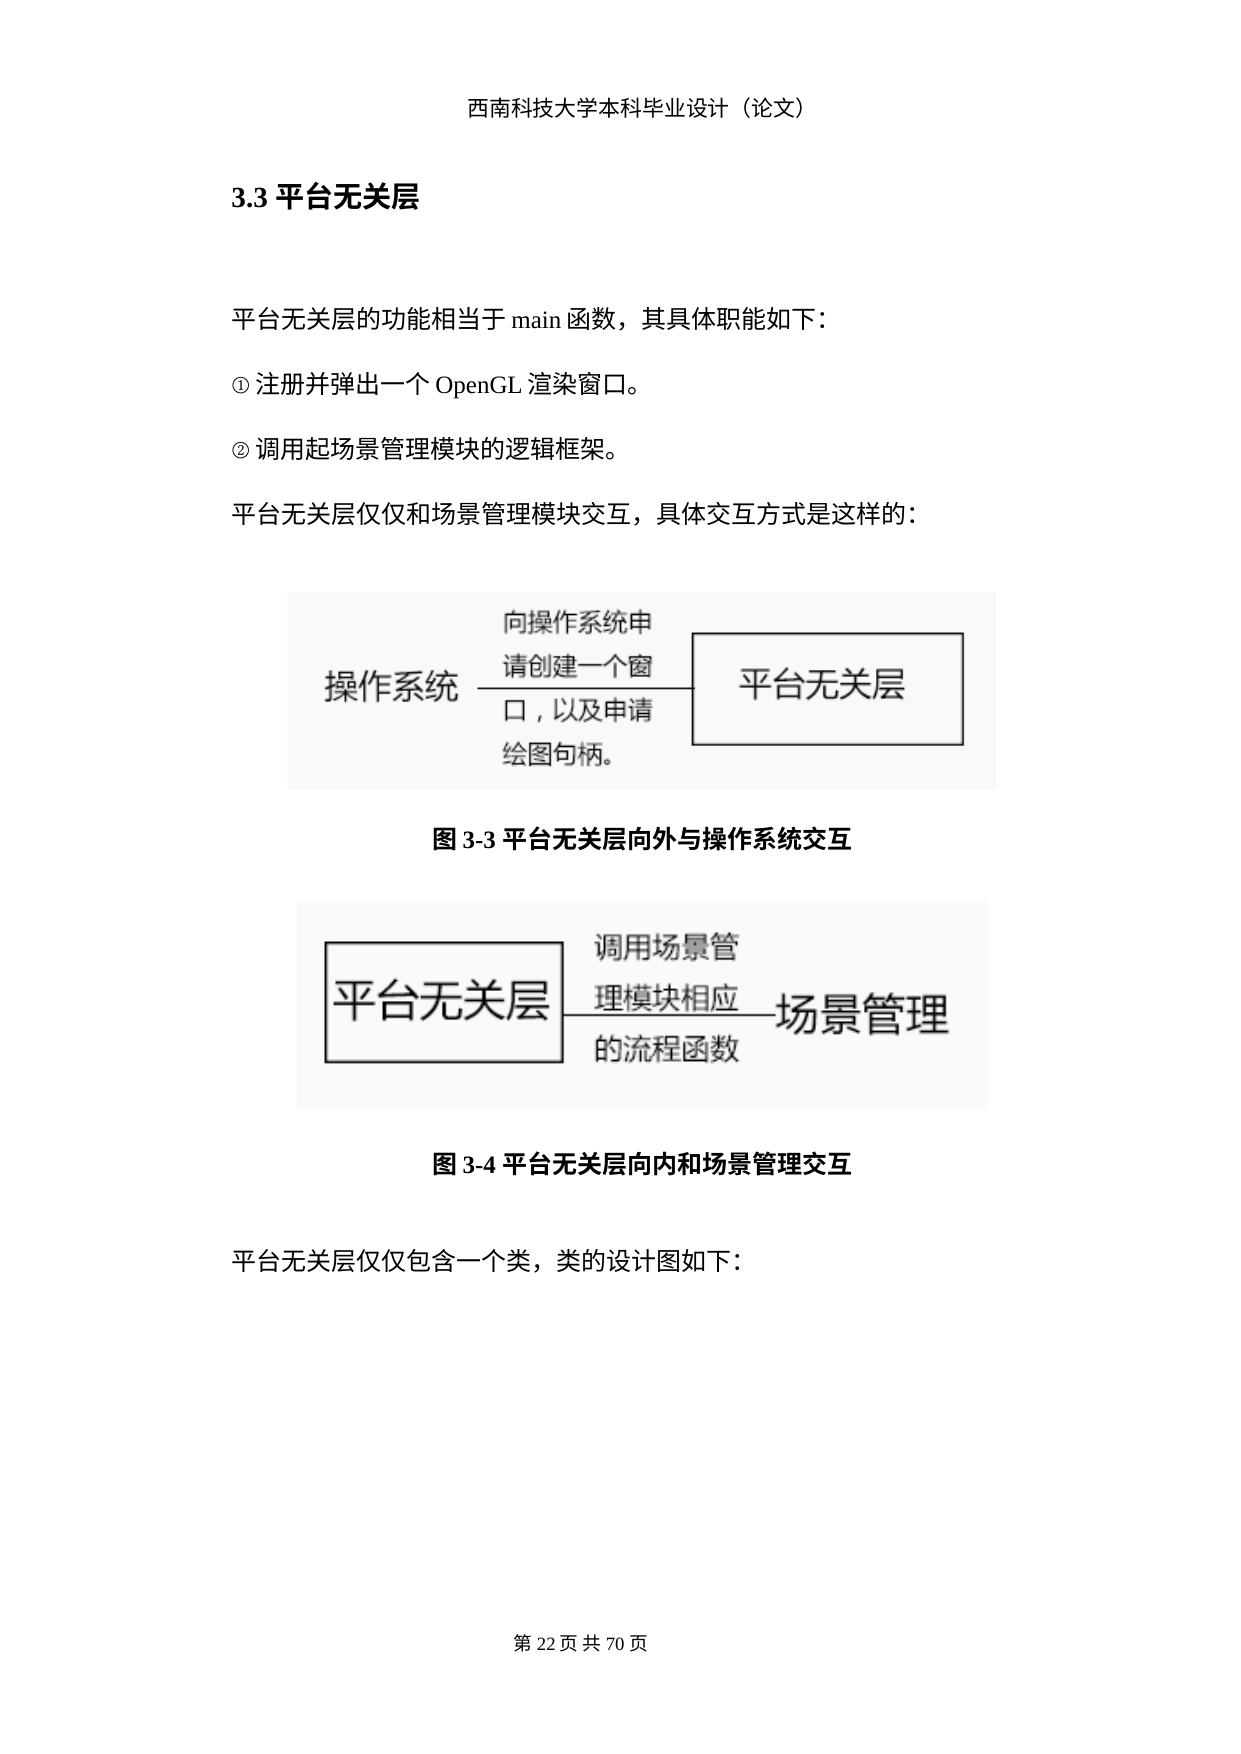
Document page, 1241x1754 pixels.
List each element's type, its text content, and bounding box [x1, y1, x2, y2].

text 平台无关层仅仅包含一个类，类的设计图如下： [187, 1227, 1053, 1292]
text 平台无关层仅仅和场景管理模块交互，具体交互方式是这样的： [187, 480, 1053, 545]
text 平台无关层的功能相当于main函数，其具体职能如下： [187, 285, 1053, 350]
subtitle 3.3 平台无关层 [187, 162, 1053, 227]
picture [296, 902, 988, 1109]
text 图3-4 平台无关层向内和场景管理交互 [187, 1130, 1053, 1195]
text 图3-3 平台无关层向外与操作系统交互 [187, 805, 1053, 870]
picture [287, 592, 997, 790]
text ①注册并弹出一个OpenGL渲染窗口。 [187, 350, 1053, 415]
text ②调用起场景管理模块的逻辑框架。 [187, 415, 1053, 480]
